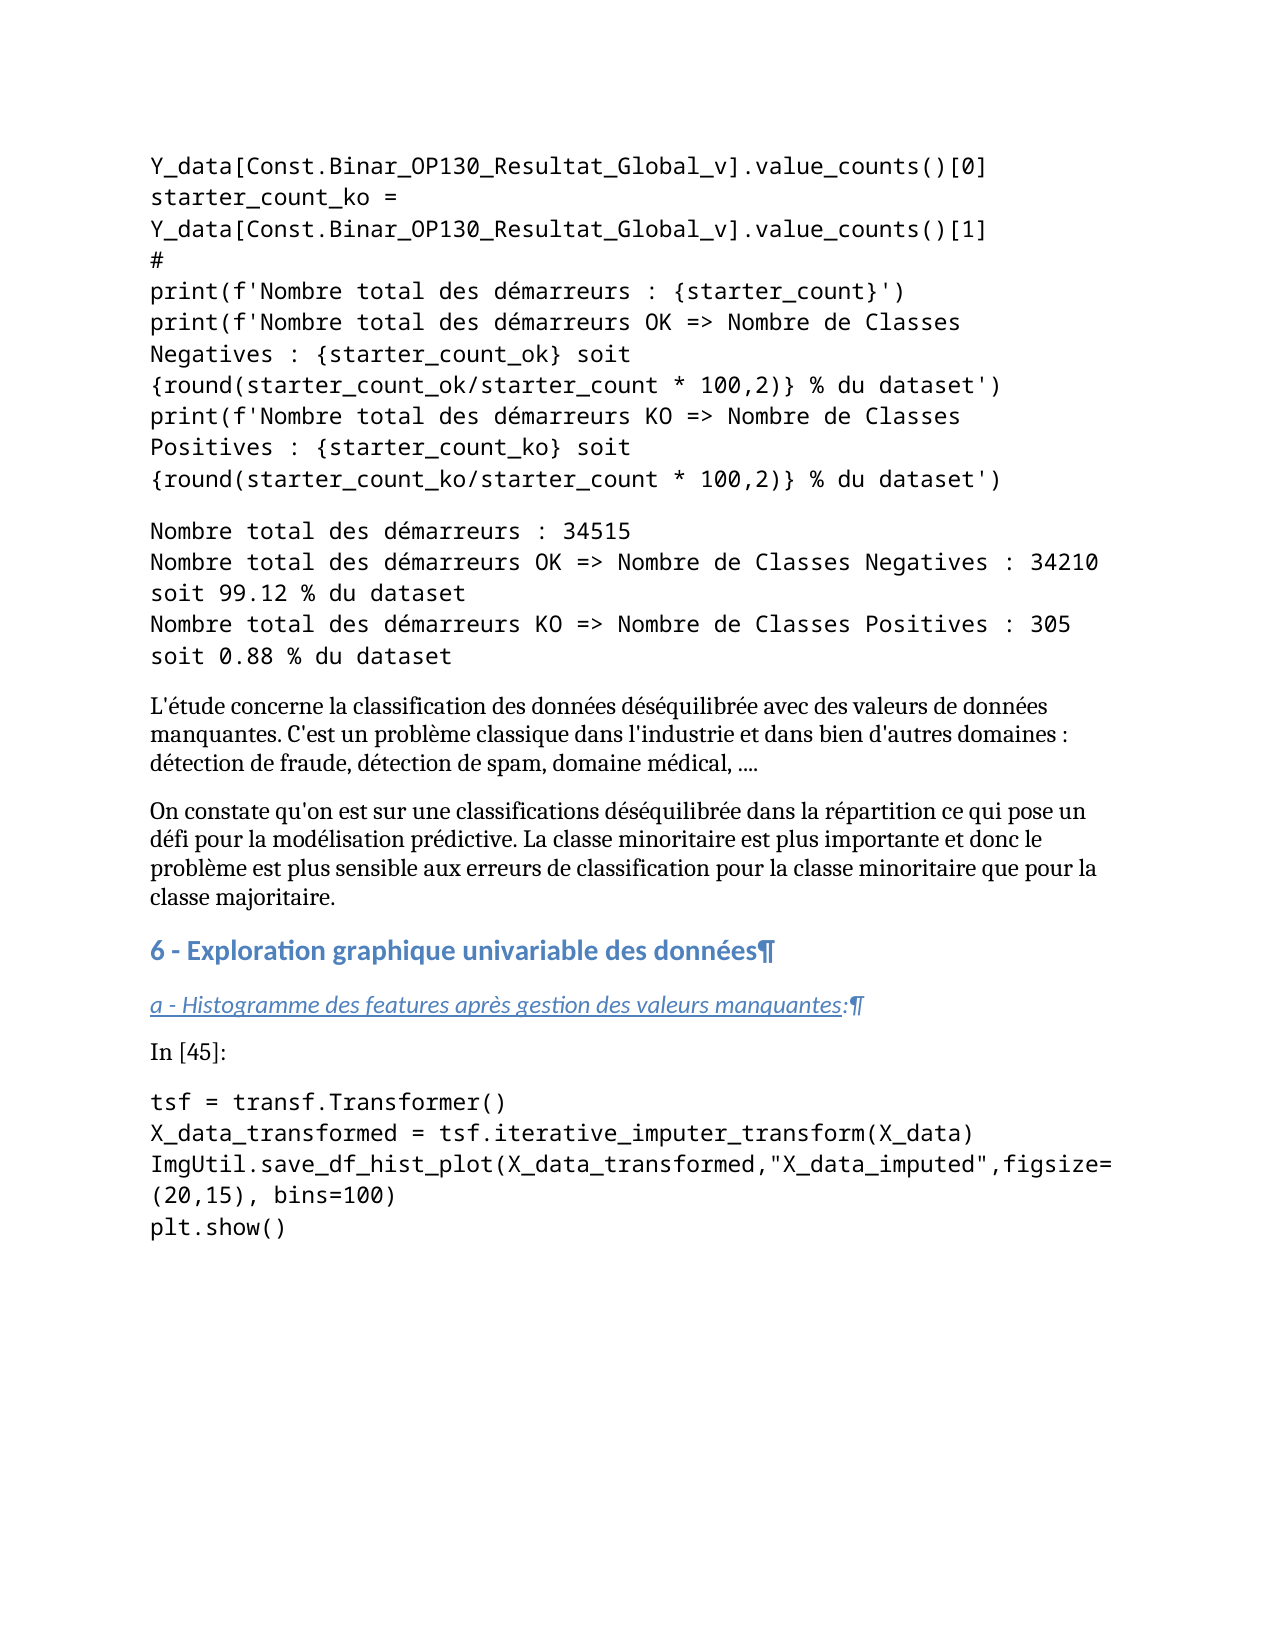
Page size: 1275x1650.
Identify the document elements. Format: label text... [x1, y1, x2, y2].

text Nombre total des démarreurs : 34515 Nombre total des démarreurs OK => Nombre de Classes Negatives : 34210 soit 99.12 % du dataset Nombre total des démarreurs KO => Nombre de Classes Positives : 305 soit 0.88 % du dataset [150, 514, 1125, 671]
text On constate qu'on est sur une classifications déséquilibrée dans la répartition ce qui pose un défi pour la modélisation prédictive. La classe minoritaire est plus importante et donc le problème est plus sensible aux erreurs de classification pour la classe minoritaire que pour la classe majoritaire. [150, 797, 1125, 912]
subtitle 6 - Exploration graphique univariable des données¶ [150, 932, 1125, 968]
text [150, 150, 1125, 494]
text L'étude concerne la classification des données déséquilibrée avec des valeurs de données manquantes. C'est un problème classique dans l'industrie et dans bien d'autres domaines : détection de fraude, détection de spam, domaine médical, .... [150, 692, 1125, 778]
subtitle a - Histogramme des features après gestion des valeurs manquantes:¶ [150, 989, 1125, 1019]
text tsf = transf.Transformer() X_data_transformed = tsf.iterative_imputer_transform(X_data) ImgUtil.save_df_hist_plot(X_data_transformed,"X_data_imputed",figsize=(20,15), bins=100) plt.show() [150, 1086, 1125, 1242]
text In [45]: [150, 1038, 1125, 1067]
